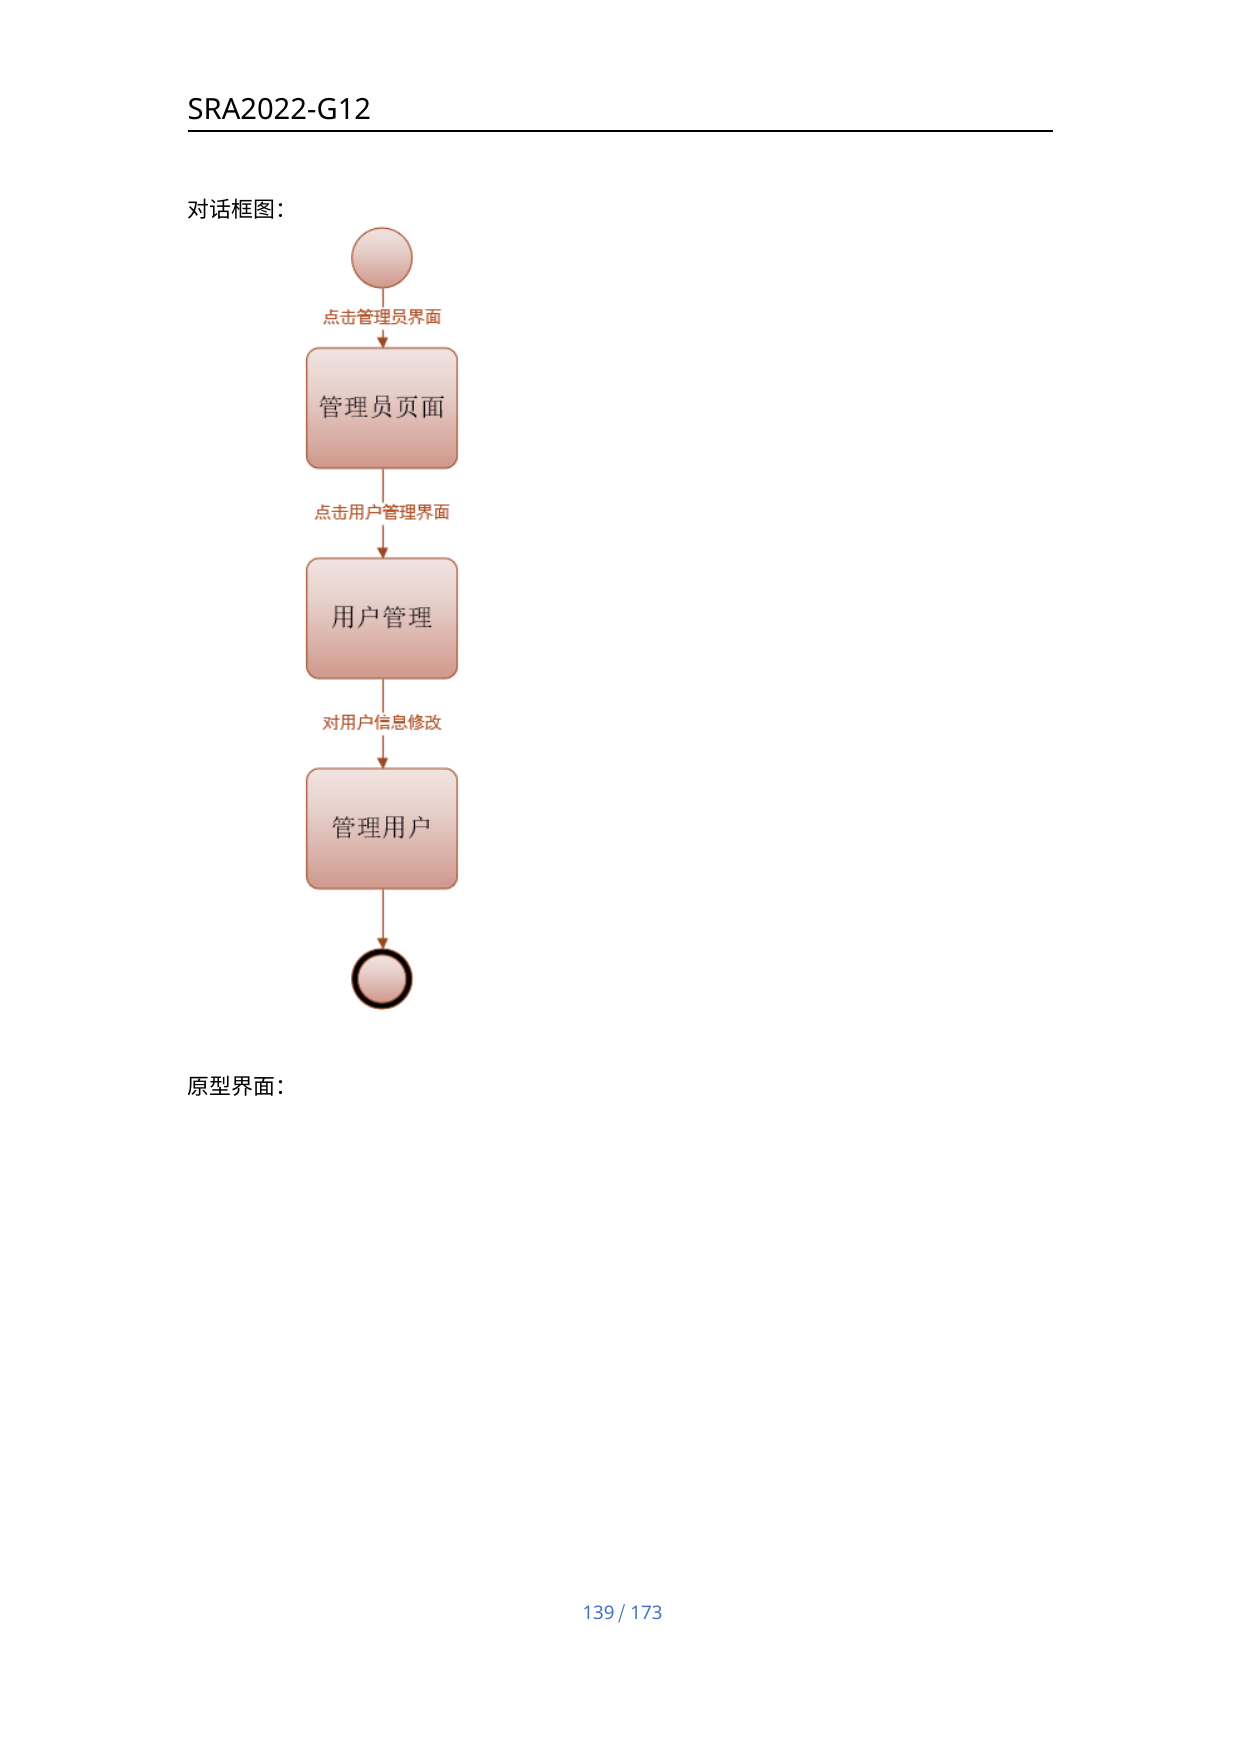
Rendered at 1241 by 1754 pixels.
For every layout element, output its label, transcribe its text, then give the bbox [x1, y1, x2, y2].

text 原型界面： [187, 1069, 1053, 1101]
picture [187, 223, 670, 1019]
text 对话框图： [187, 191, 1053, 224]
